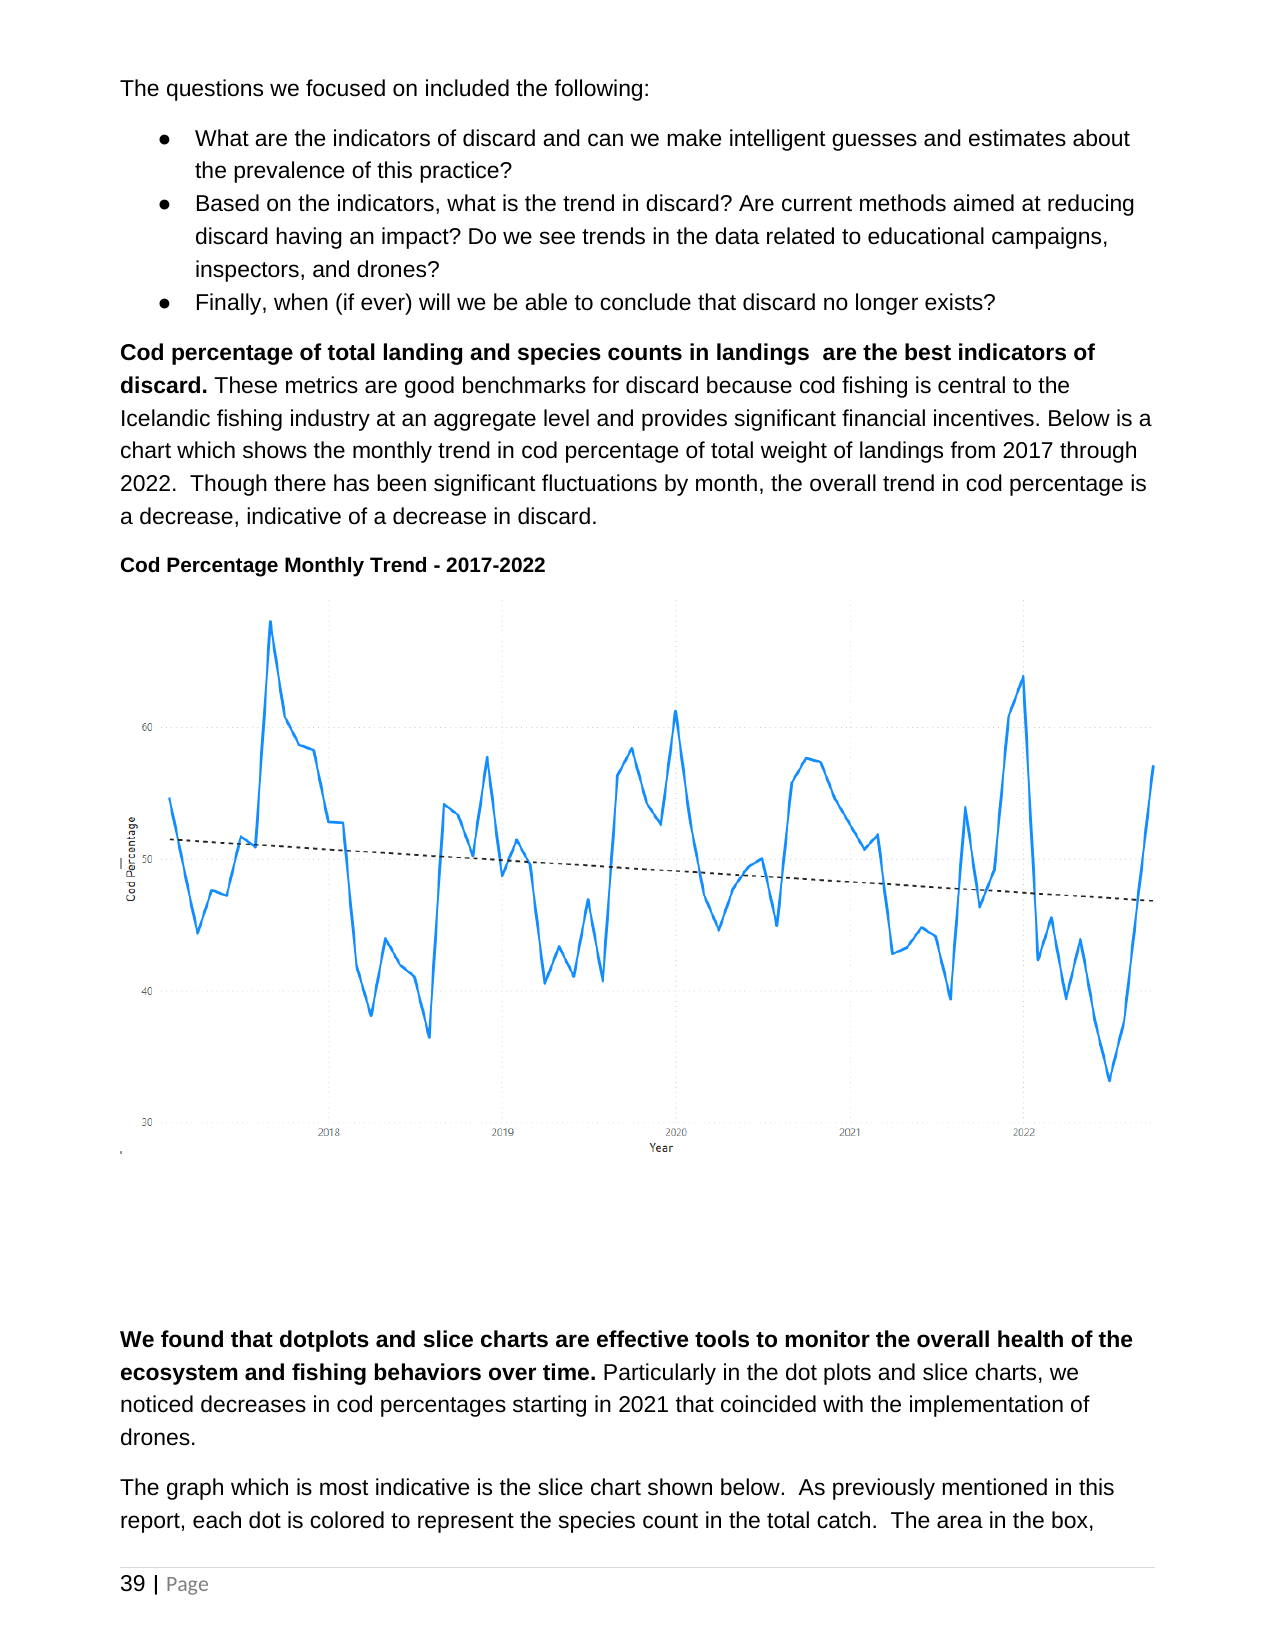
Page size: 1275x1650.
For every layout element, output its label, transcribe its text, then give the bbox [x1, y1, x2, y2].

text We found that dotplots and slice charts are effective tools to monitor the overall health of the ecosystem and fishing behaviors over time. Particularly in the dot plots and slice charts, we noticed decreases in cod percentages starting in 2021 that coincided with the implementation of drones. [120, 1326, 1155, 1451]
text The questions we focused on included the following: [120, 75, 1155, 101]
list Finally, when (if ever) will we be able to conclude that discard no longer exists? [157, 289, 1155, 316]
text Cod percentage of total landing and species counts in landings are the best indicators of discard. These metrics are good benchmarks for discard because cod fishing is central to the Icelandic fishing industry at an aggregate level and provides significant financial incentives. Below is a chart which shows the monthly trend in cod percentage of total weight of landings from 2017 through 2022. Though there has been significant fluctuations by month, the overall trend in cod percentage is a decrease, indicative of a decrease in discard. [120, 339, 1155, 530]
picture [120, 599, 1155, 1154]
list What are the indicators of discard and can we make intelligent guesses and estimates about the prevalence of this practice? [157, 124, 1155, 184]
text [120, 1474, 1155, 1533]
text Cod Percentage Monthly Trend - 2017-2022 [120, 553, 1155, 577]
list Based on the indicators, what is the trend in discard? Are current methods aimed at reducing discard having an impact? Do we see trends in the data related to educational campaigns, inspectors, and drones? [157, 190, 1155, 283]
